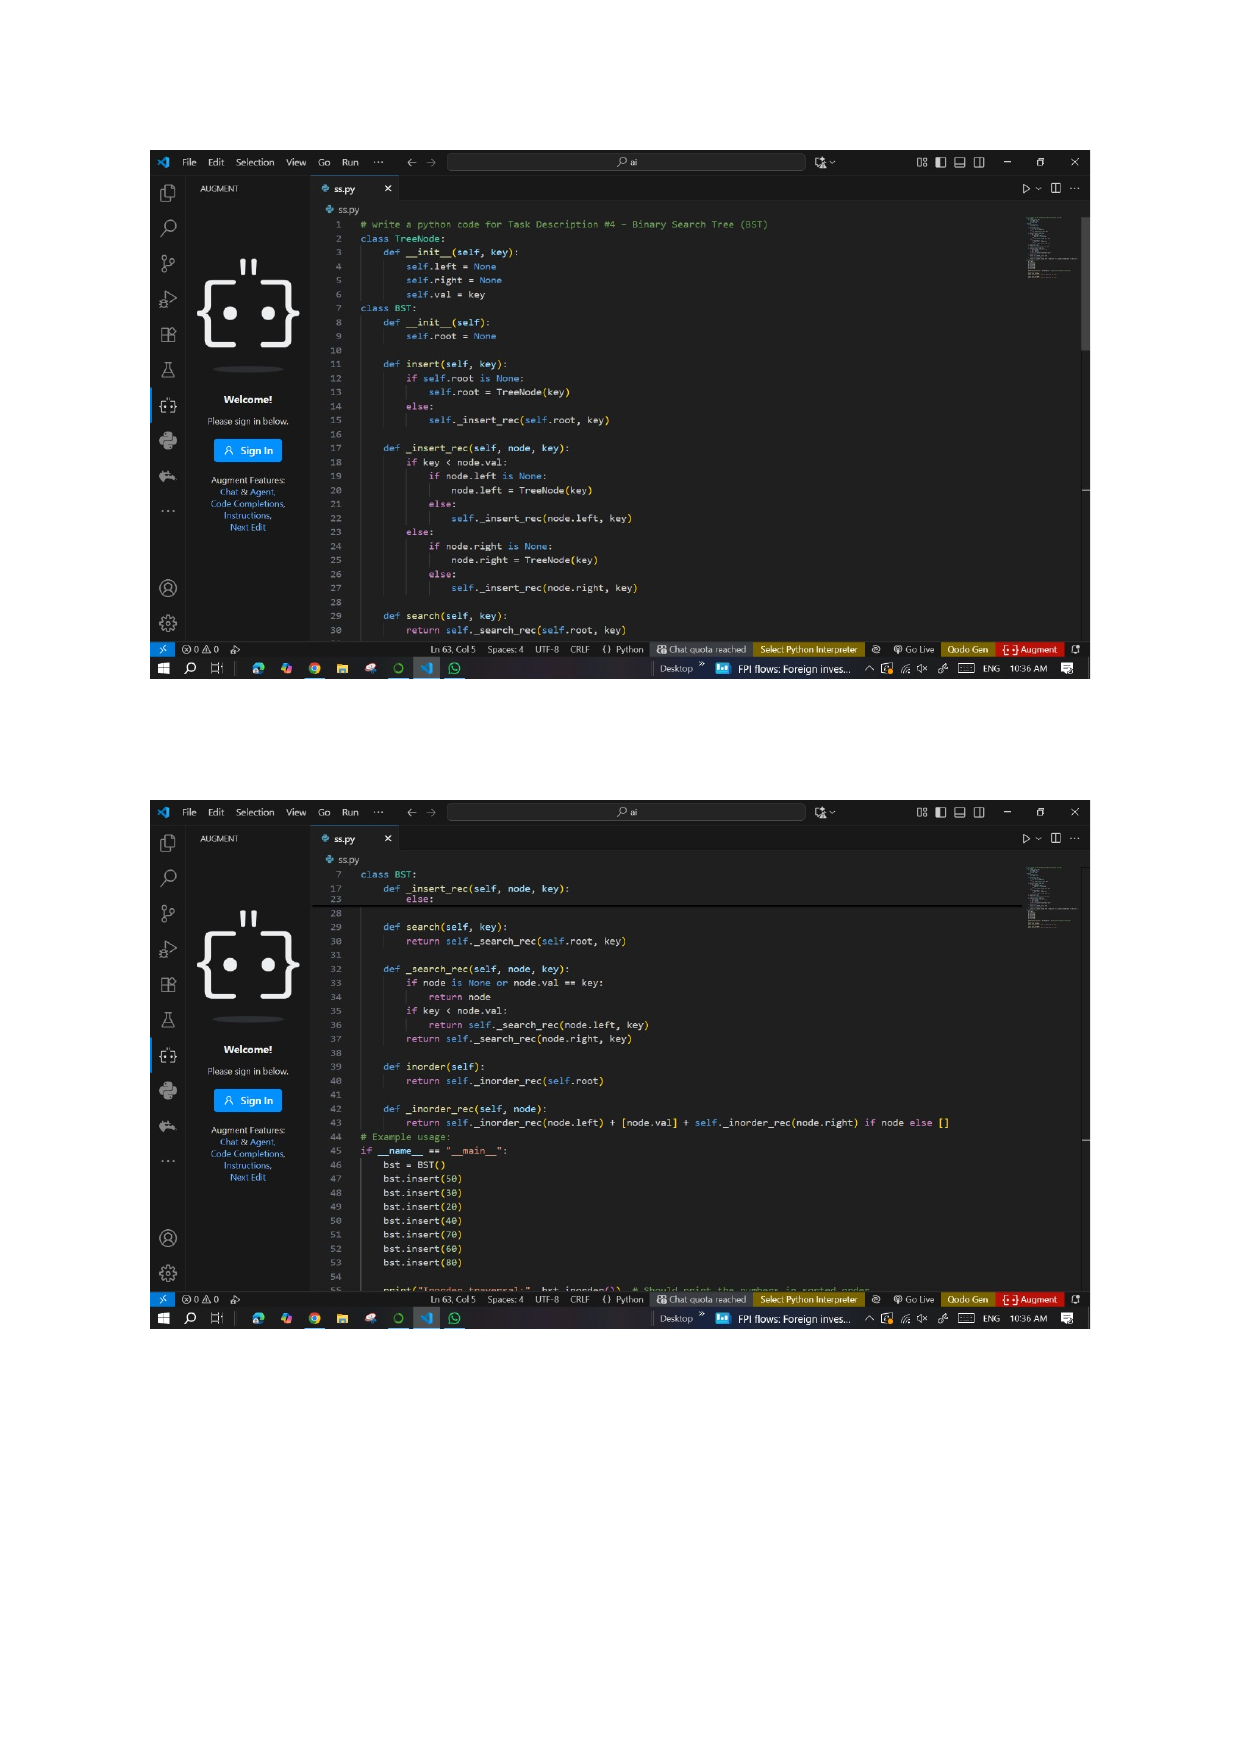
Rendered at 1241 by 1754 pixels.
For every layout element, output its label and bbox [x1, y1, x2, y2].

picture [150, 150, 1091, 679]
picture [150, 800, 1091, 1329]
